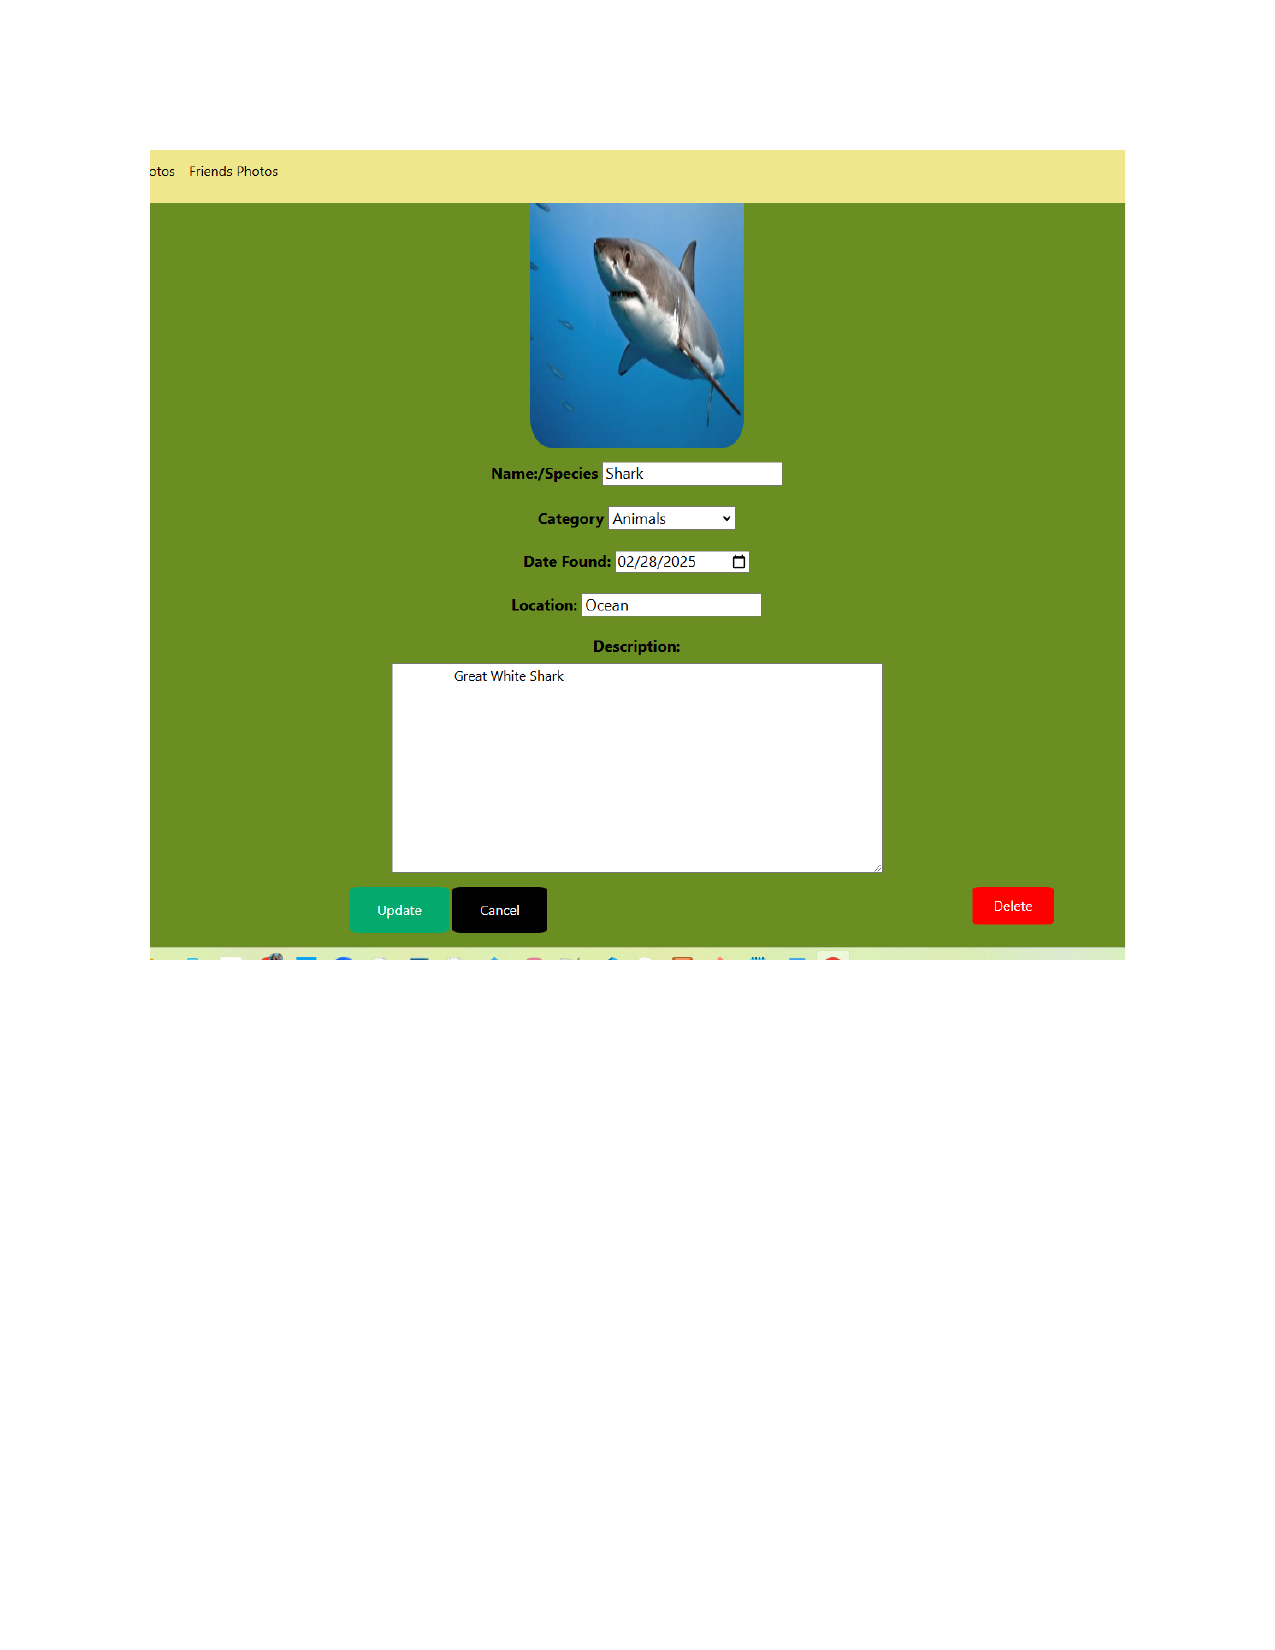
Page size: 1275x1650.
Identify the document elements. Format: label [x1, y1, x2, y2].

picture [150, 150, 1125, 960]
